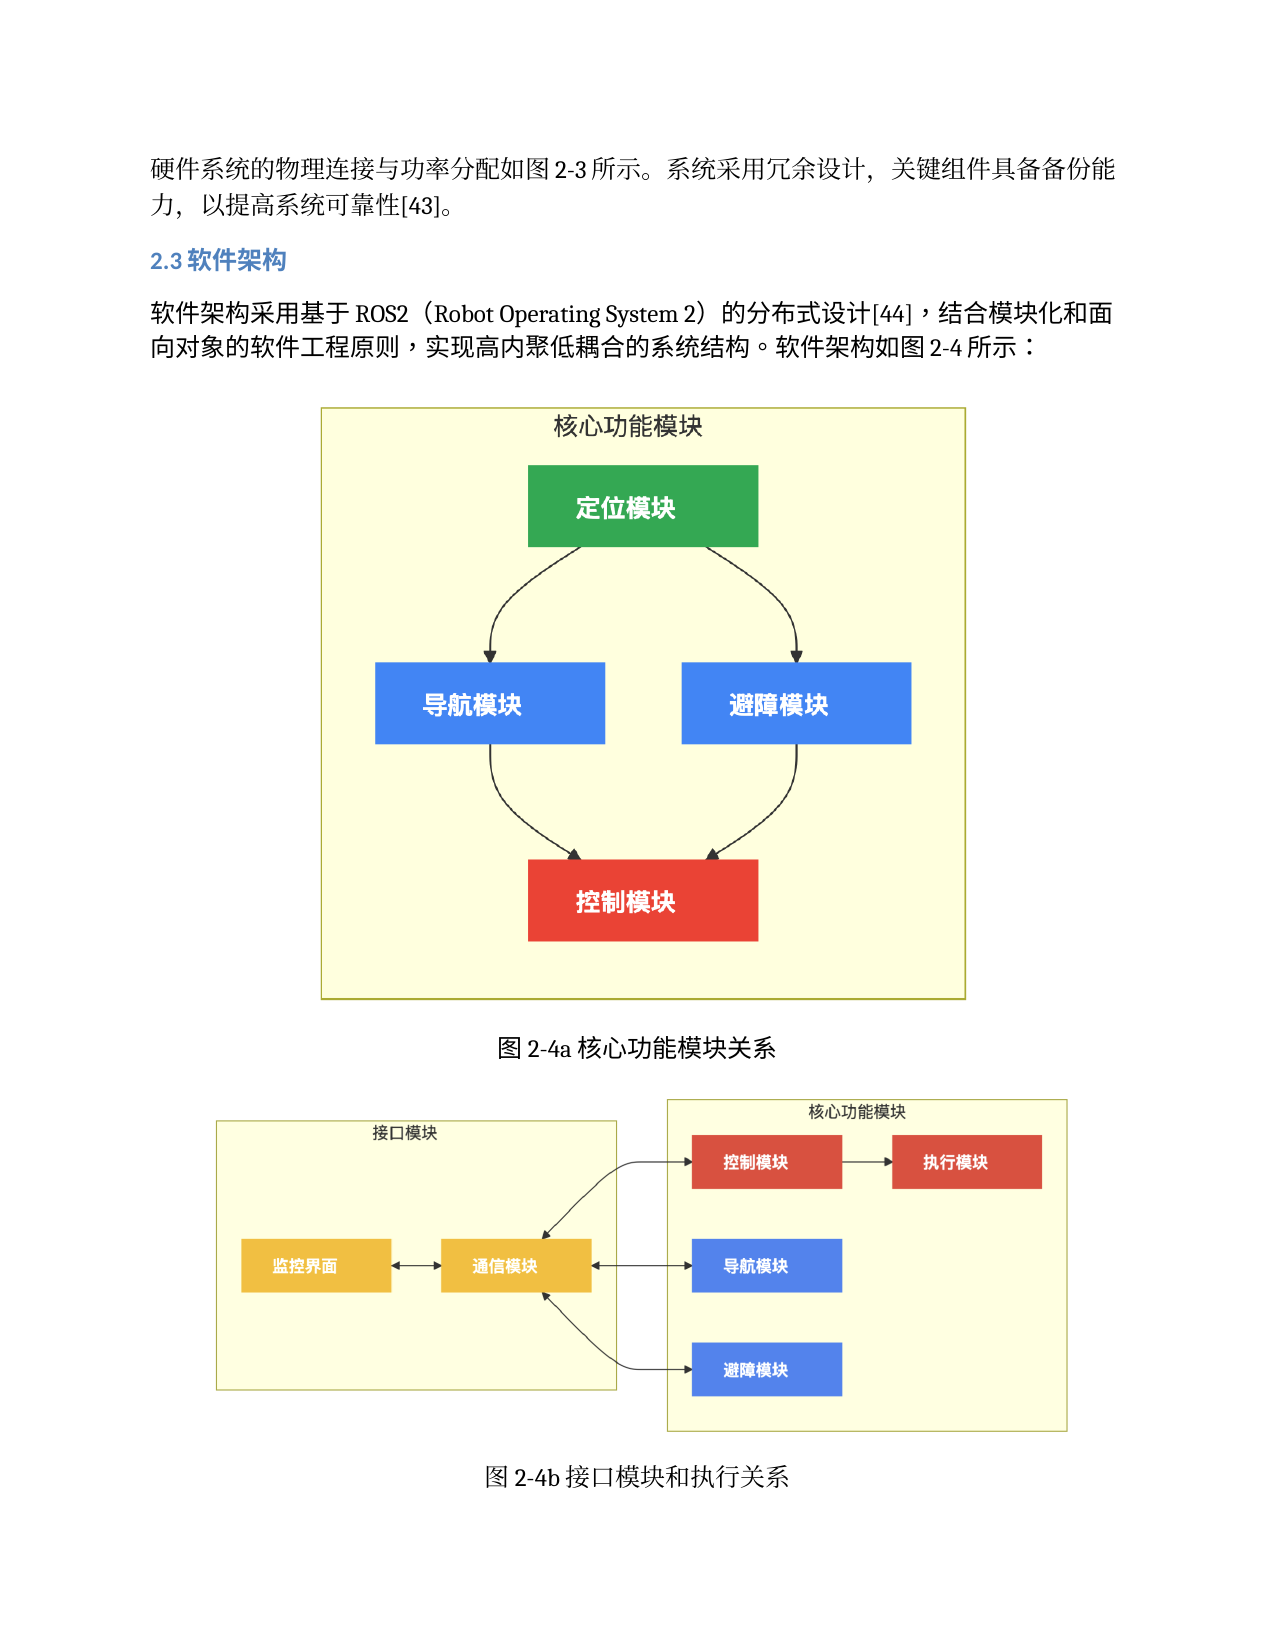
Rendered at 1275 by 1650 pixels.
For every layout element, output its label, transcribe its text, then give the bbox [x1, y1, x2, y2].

text 软件架构采用基于ROS2（Robot Operating System 2）的分布式设计[44]，结合模块化和面向对象的软件工程原则，实现高内聚低耦合的系统结构。软件架构如图2-4所示： [150, 296, 1125, 364]
picture [296, 382, 979, 1012]
text 硬件系统的物理连接与功率分配如图2-3所示。系统采用冗余设计，关键组件具备备份能力，以提高系统可靠性[43]。 [150, 150, 1125, 222]
text 图2-4b 接口模块和执行关系 [150, 1457, 1125, 1493]
picture [200, 1083, 1075, 1439]
text 图2-4a 核心功能模块关系 [150, 1031, 1125, 1065]
subtitle 2.3 软件架构 [150, 243, 1125, 277]
